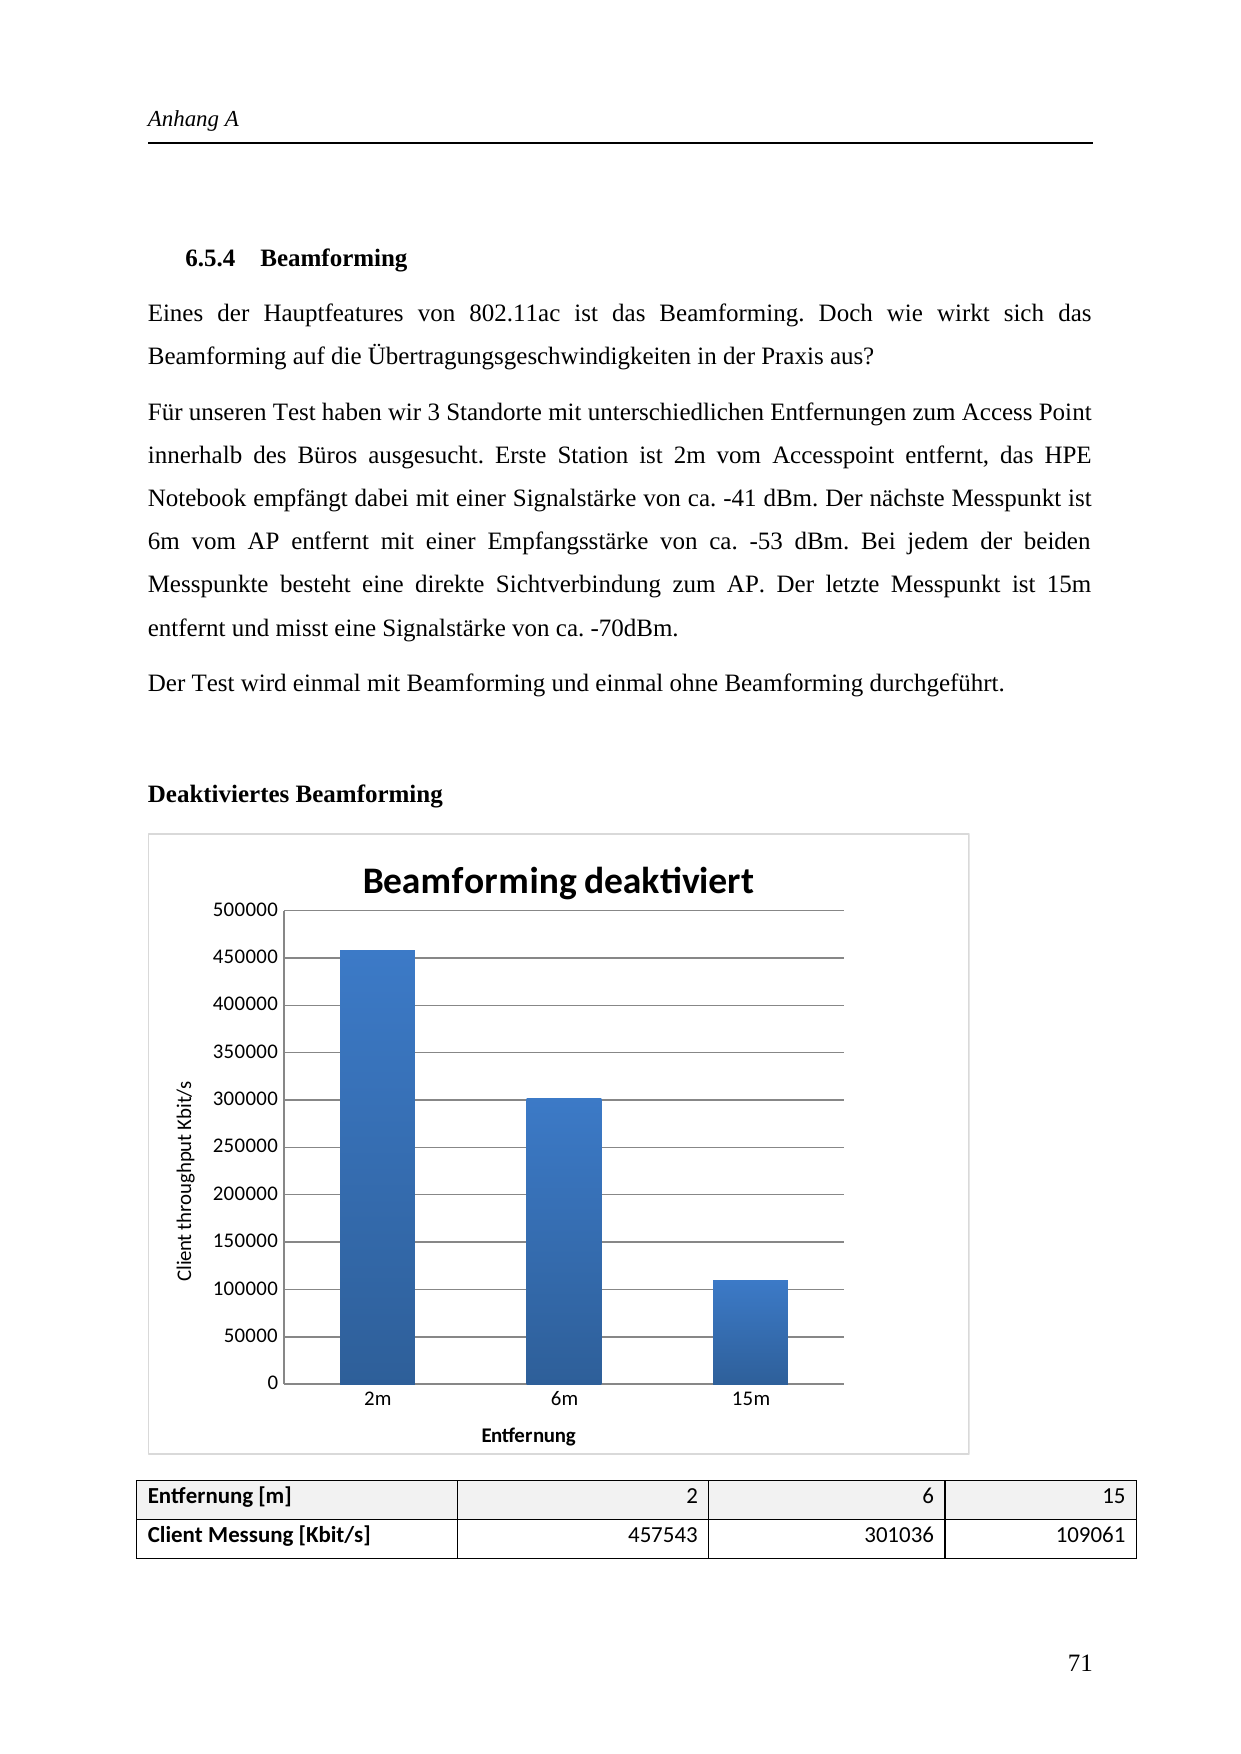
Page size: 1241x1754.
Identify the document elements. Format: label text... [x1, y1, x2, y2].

text Der Test wird einmal mit Beamforming und einmal ohne Beamforming durchgeführt. [148, 668, 1093, 697]
text Für unseren Test haben wir 3 Standorte mit unterschiedlichen Entfernungen zum Access Point innerhalb des Büros ausgesucht. Erste Station ist 2m vom Accesspoint entfernt, das HPE Notebook empfängt dabei mit einer Signalstärke von ca. -41 dBm. Der nächste Messpunkt ist 6m vom AP entfernt mit einer Empfangsstärke von ca. -53 dBm. Bei jedem der beiden Messpunkte besteht eine direkte Sichtverbindung zum AP. Der letzte Messpunkt ist 15m entfernt und misst eine Signalstärke von ca. -70dBm. [148, 397, 1093, 641]
table_cell Client Messung [Kbit/s] [137, 1520, 457, 1558]
table_header Entfernung [m] [137, 1481, 457, 1519]
text Eines der Hauptfeatures von 802.11ac ist das Beamforming. Doch wie wirkt sich das Beamforming auf die Übertragungsgeschwindigkeiten in der Praxis aus? [148, 298, 1093, 370]
table_header 15 [946, 1481, 1136, 1519]
table_header 2 [458, 1481, 708, 1519]
text Deaktiviertes Beamforming [148, 779, 1093, 808]
table_cell 457543 [458, 1520, 708, 1558]
subtitle Beamforming [185, 243, 1093, 271]
table_header 6 [709, 1481, 944, 1519]
table_cell 109061 [946, 1520, 1136, 1558]
table_cell 301036 [709, 1520, 944, 1558]
